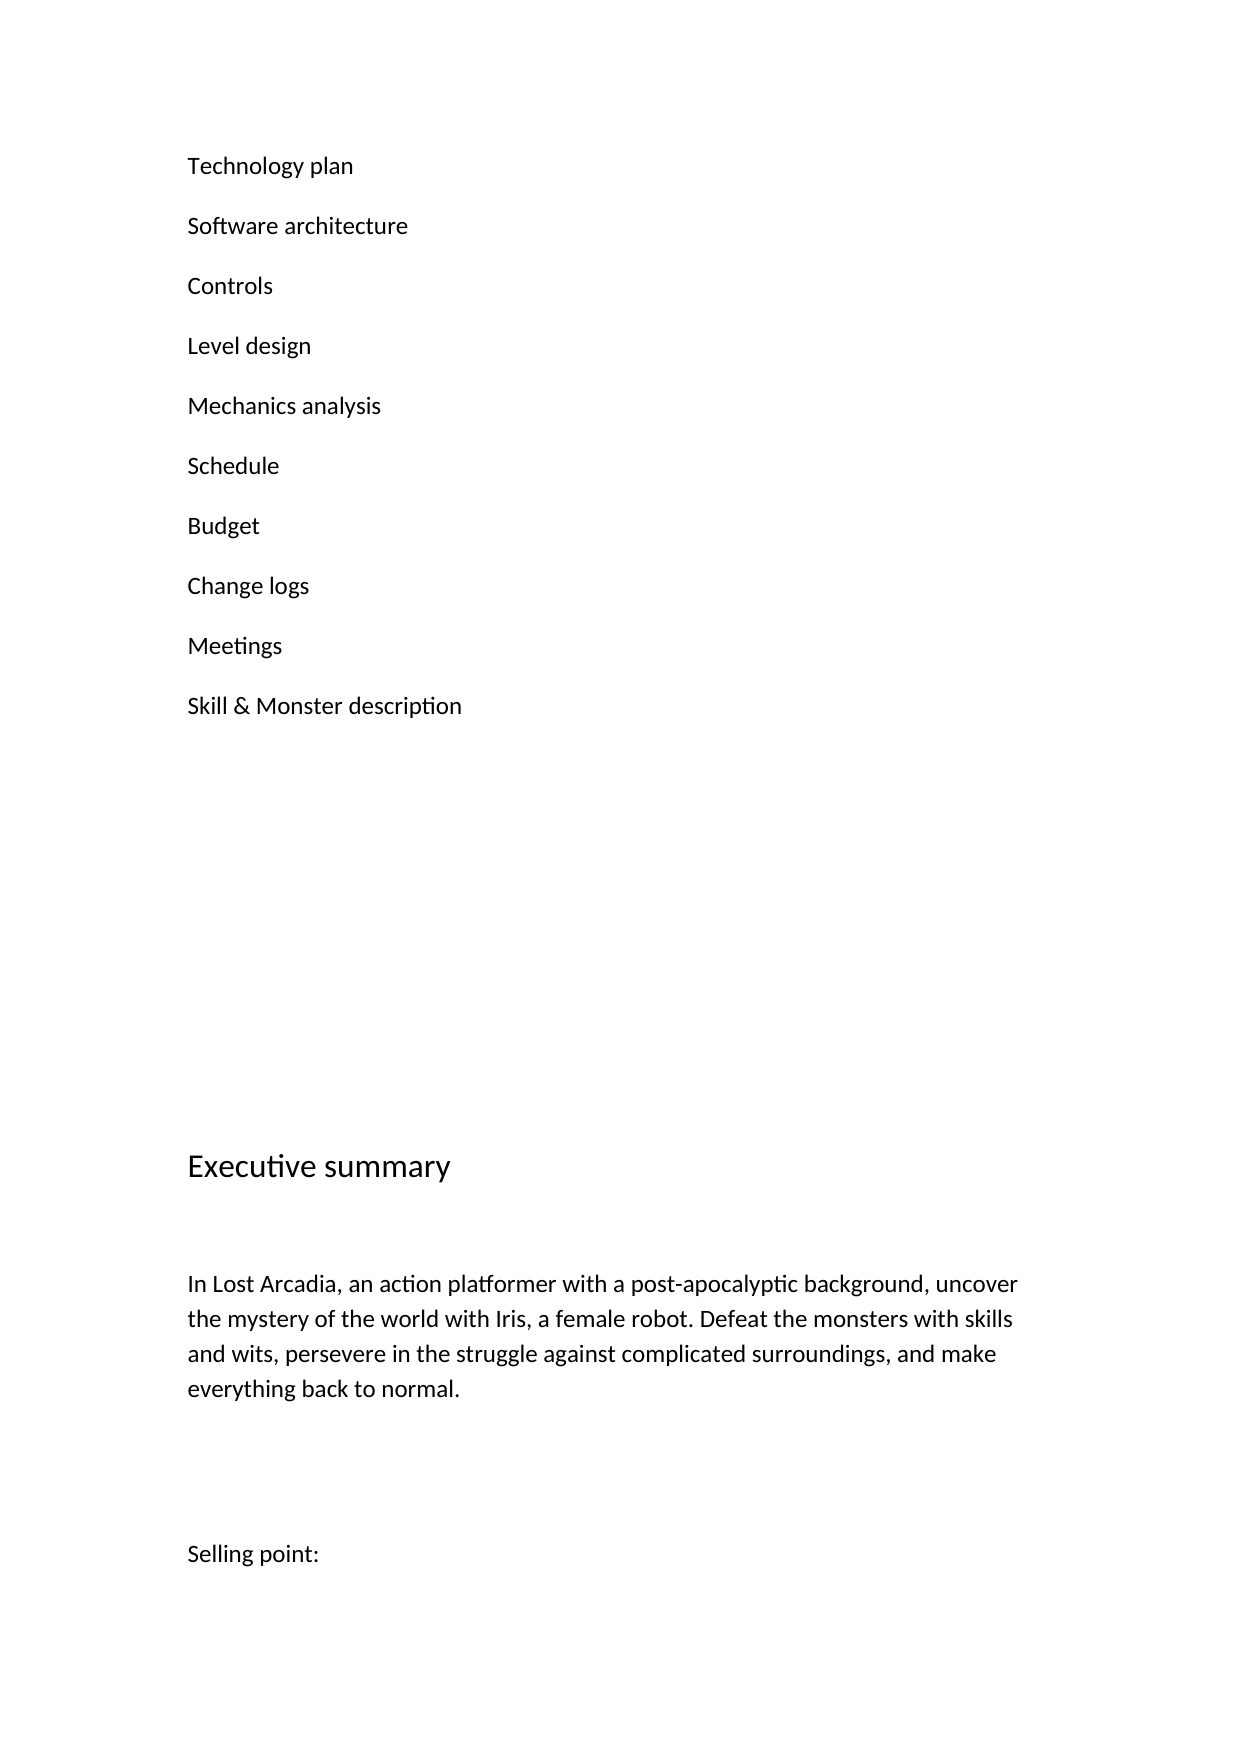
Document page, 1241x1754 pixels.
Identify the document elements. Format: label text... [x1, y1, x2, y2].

text In Lost Arcadia, an action platformer with a post-apocalyptic background, uncover the mystery of the world with Iris, a female robot. Defeat the monsters with skills and wits, persevere in the struggle against complicated surroundings, and make everything back to normal. [187, 1268, 1053, 1403]
text Skill & Monster description [187, 690, 1053, 751]
text Schedule [187, 450, 1053, 481]
text Controls [187, 270, 1053, 301]
text Executive summary [187, 1145, 1053, 1186]
text Budget [187, 510, 1053, 541]
text Selling point: [187, 1539, 1053, 1569]
text Mechanics analysis [187, 390, 1053, 421]
text Level design [187, 330, 1053, 361]
text Technology plan [187, 150, 1053, 181]
text Meetings [187, 630, 1053, 661]
text Change logs [187, 570, 1053, 601]
text Software architecture [187, 210, 1053, 241]
